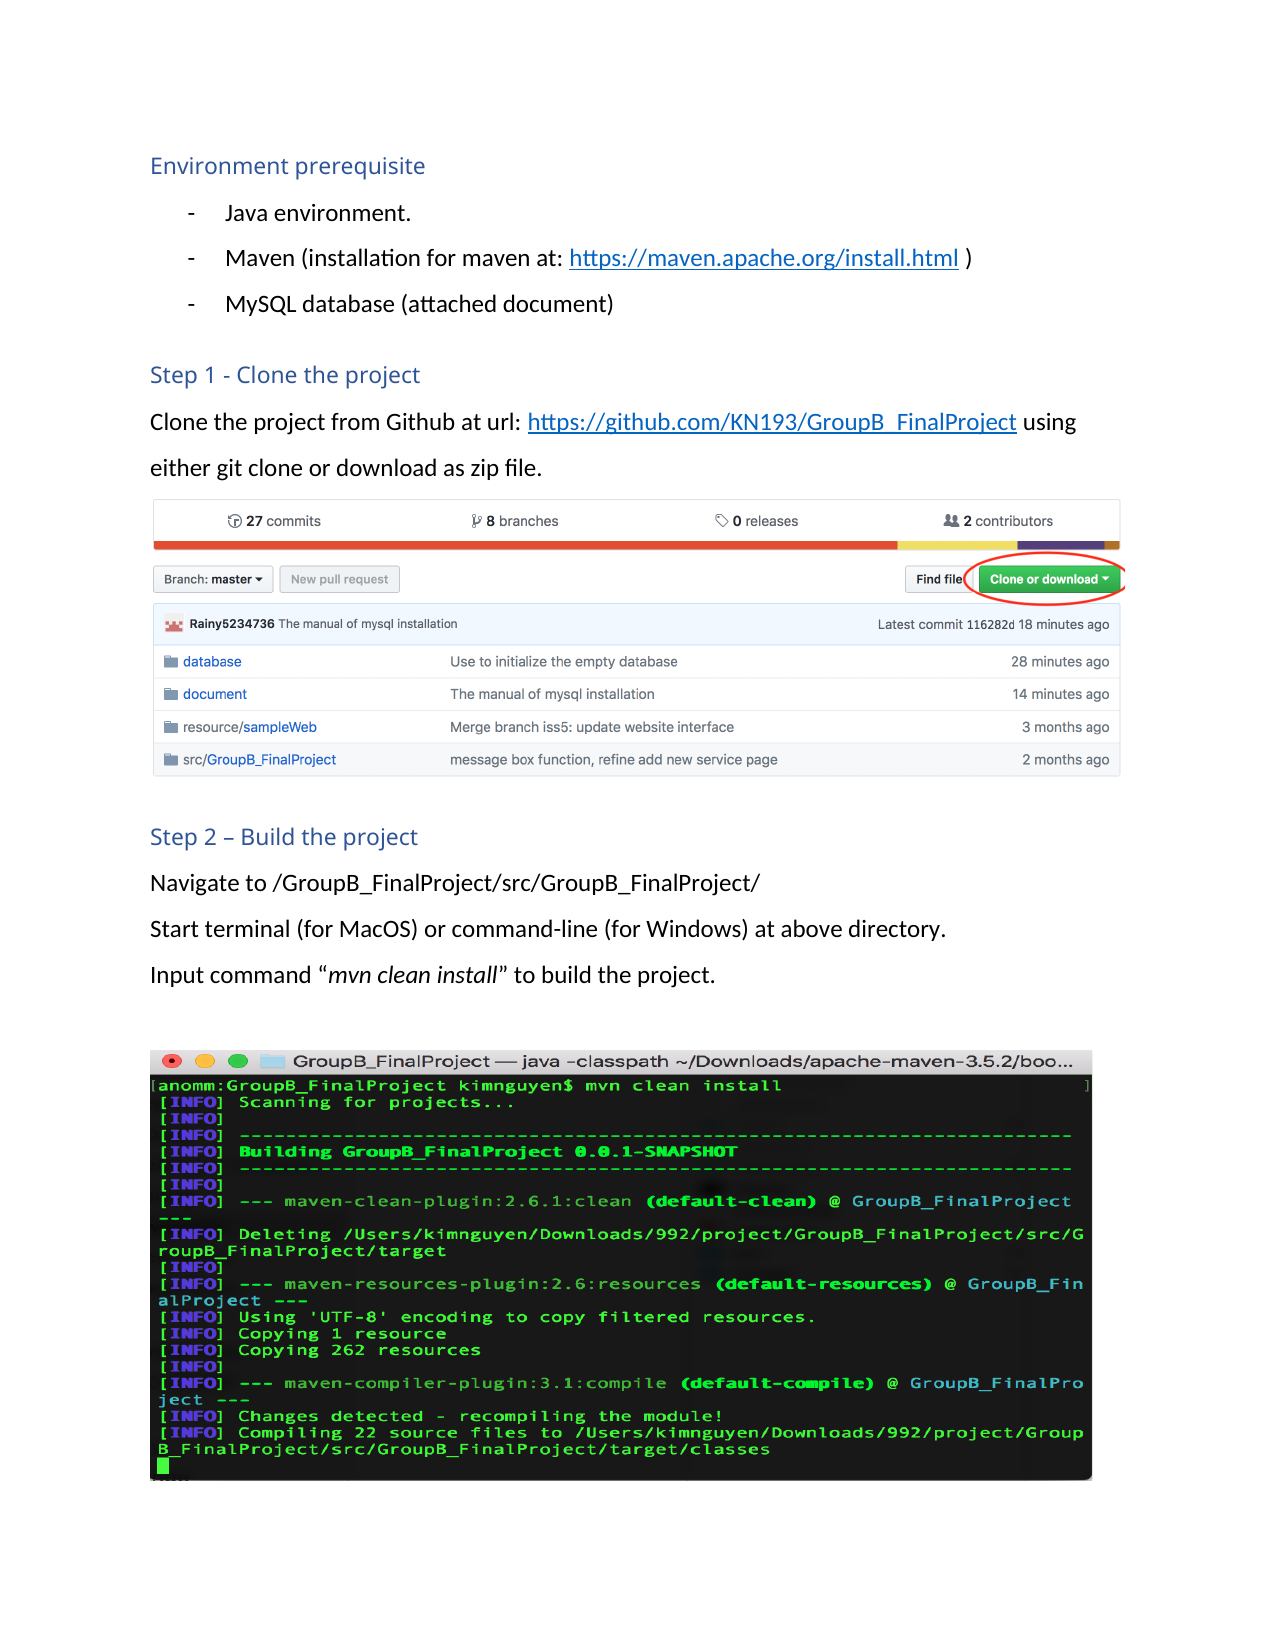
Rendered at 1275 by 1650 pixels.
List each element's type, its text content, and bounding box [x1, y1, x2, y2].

subtitle Step 1 - Clone the project [150, 359, 1125, 390]
picture [150, 1050, 1093, 1481]
text Clone the project from Github at url: https://github.com/KN193/GroupB_FinalProject using either git clone or download as zip file. [150, 406, 1125, 482]
list Maven (installation for maven at: https://maven.apache.org/install.html ) [187, 243, 1125, 273]
list Java environment. [187, 197, 1125, 227]
text Start terminal (for MacOS) or command-line (for Windows) at above directory. [150, 913, 1125, 944]
text Navigate to /GroupB_FinalProject/src/GroupB_FinalProject/ [150, 867, 1125, 898]
subtitle Step 2 – Build the project [150, 821, 1125, 852]
list MySQL database (attached document) [187, 288, 1125, 319]
subtitle Environment prerequisite [150, 150, 1125, 181]
picture [150, 497, 1125, 781]
text Input command “mvn clean install” to build the project. [150, 959, 1125, 989]
